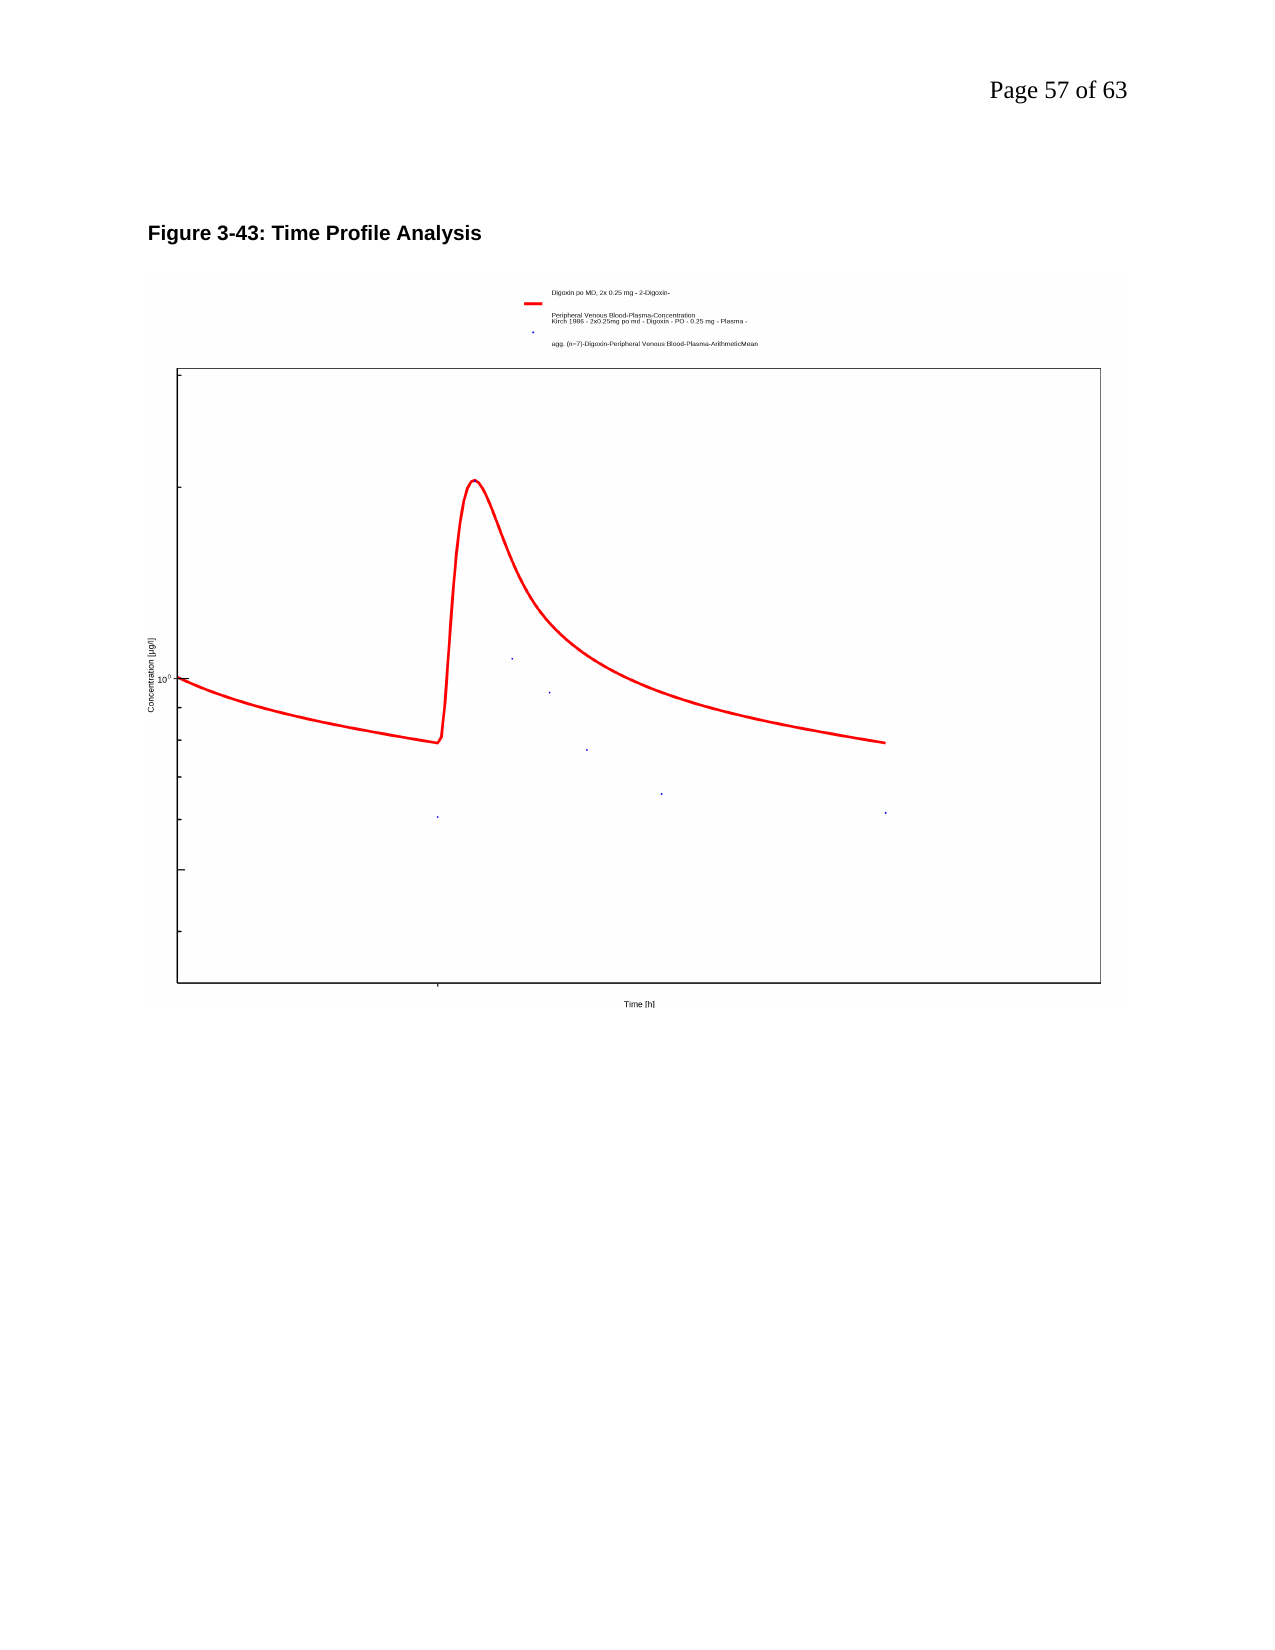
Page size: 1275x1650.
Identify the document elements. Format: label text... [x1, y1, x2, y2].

picture [147, 275, 1127, 1008]
text Figure 3-43: Time Profile Analysis [148, 221, 1127, 245]
